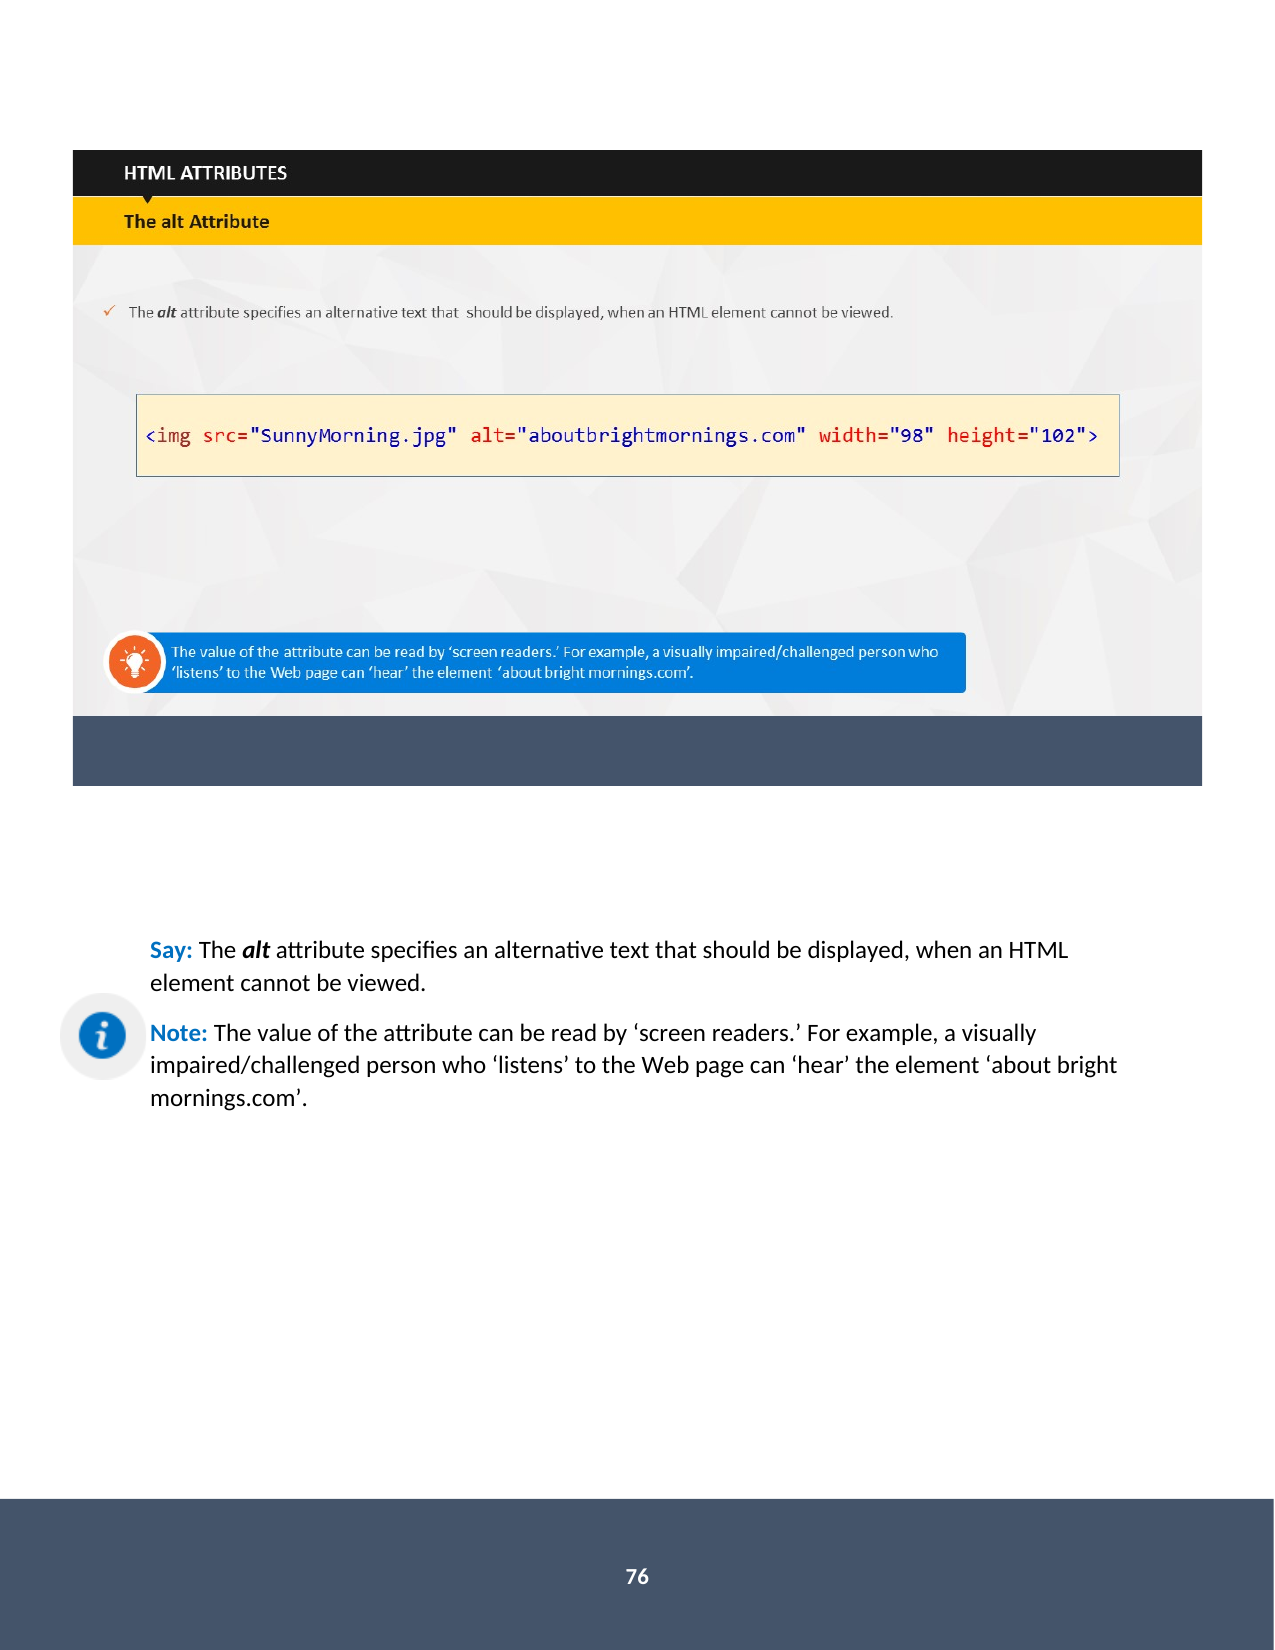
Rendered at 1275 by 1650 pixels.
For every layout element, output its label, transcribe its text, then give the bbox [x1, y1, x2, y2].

text Note: The value of the attribute can be read by ‘screen readers.’ For example, a visually impaired/challenged person who ‘listens’ to the Web page can ‘hear’ the element ‘about bright mornings.com’. [150, 1017, 1125, 1113]
text Say: The alt attribute specifies an alternative text that should be displayed, when an HTML element cannot be viewed. [150, 934, 1125, 998]
picture [72, 150, 1203, 786]
picture [60, 993, 147, 1080]
